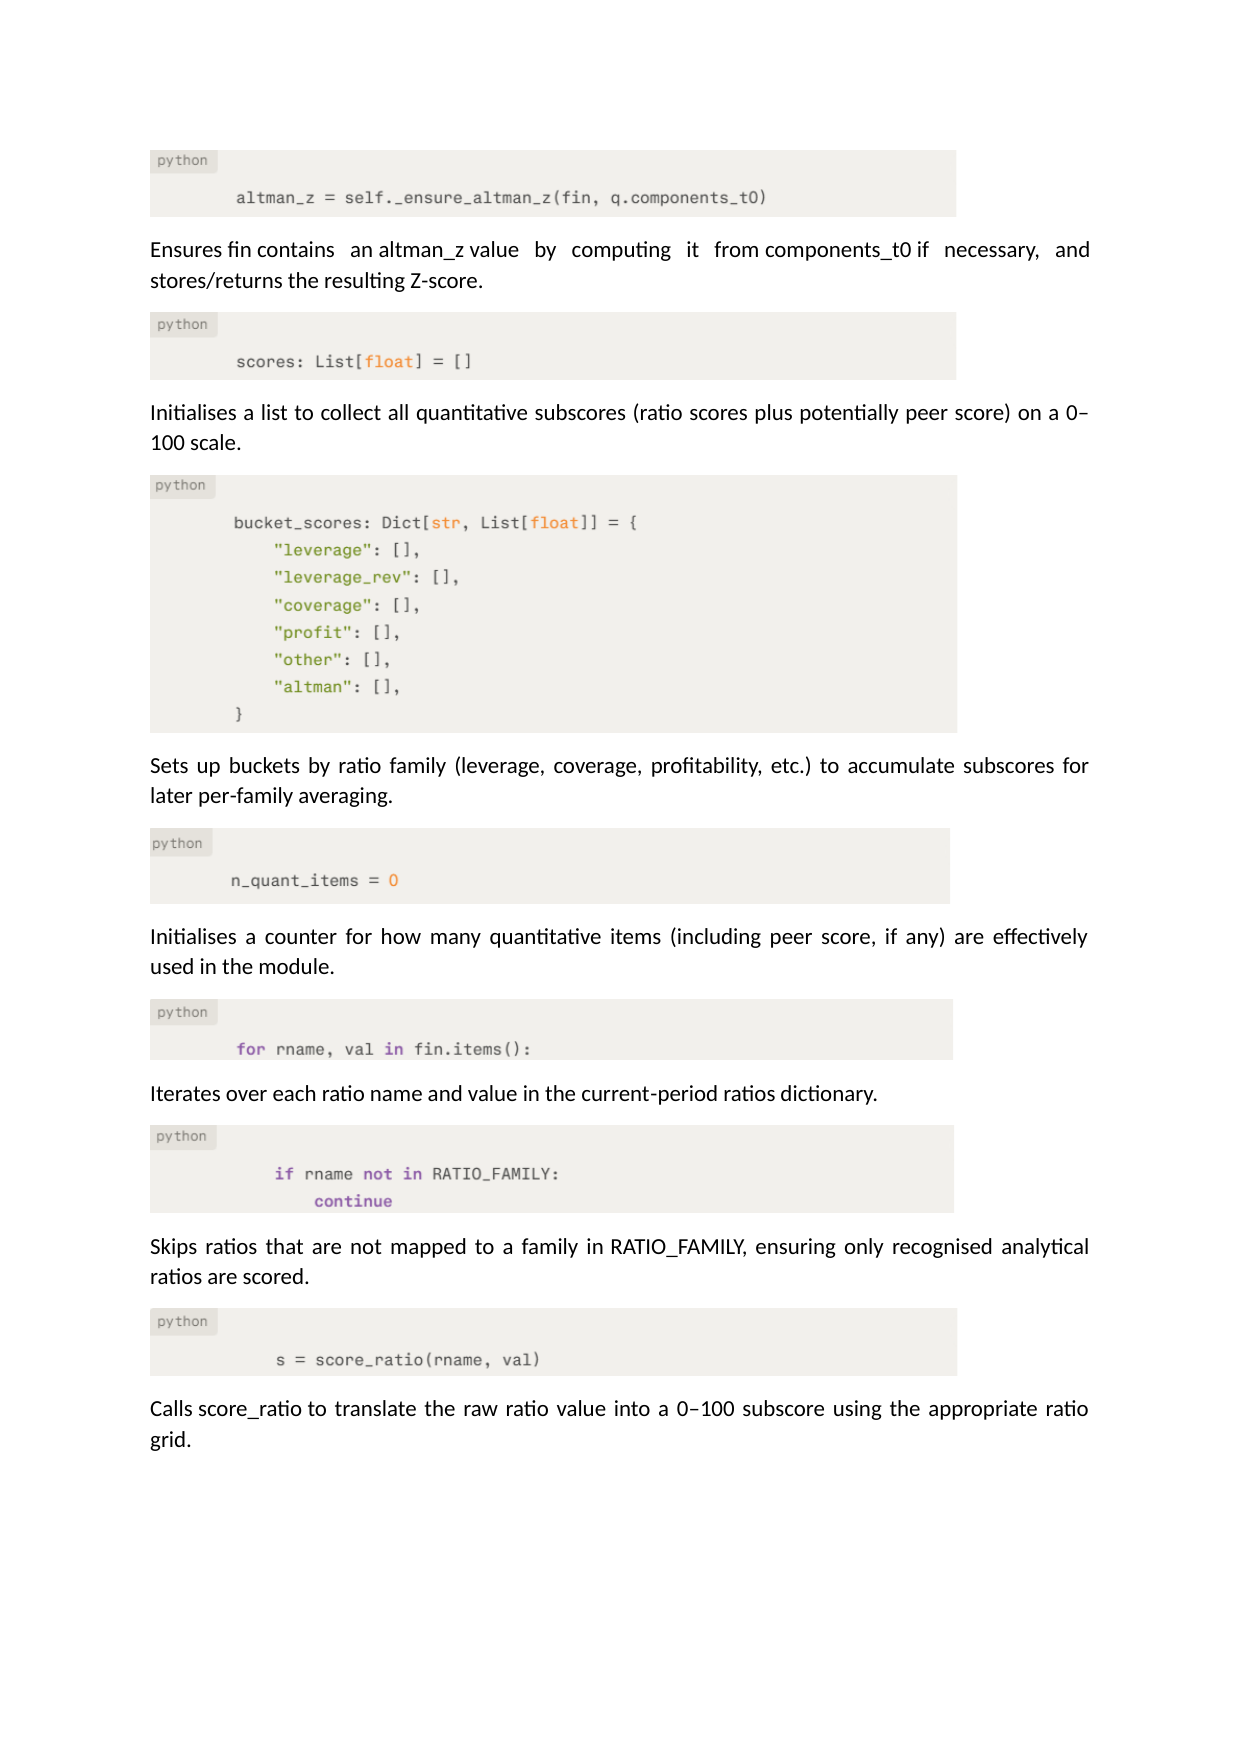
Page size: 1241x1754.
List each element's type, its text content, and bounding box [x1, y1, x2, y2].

text Sets up buckets by ratio family (leverage, coverage, profitability, etc.) to accumulate subscores for later per-family averaging.​ [150, 751, 1090, 809]
picture [150, 475, 958, 733]
text Initialises a counter for how many quantitative items (including peer score, if any) are effectively used in the module.​ [150, 922, 1090, 981]
text Iterates over each ratio name and value in the current-period ratios dictionary.​ [150, 1079, 1090, 1107]
text Ensures fin contains an altman_z value by computing it from components_t0 if necessary, and stores/returns the resulting Z-score.​ [150, 236, 1090, 294]
picture [150, 1308, 958, 1376]
picture [150, 150, 957, 217]
text Calls score_ratio to translate the raw ratio value into a 0–100 subscore using the appropriate ratio grid.​ [150, 1394, 1090, 1453]
text Skips ratios that are not mapped to a family in RATIO_FAMILY, ensuring only recognised analytical ratios are scored.​ [150, 1232, 1090, 1290]
picture [150, 1125, 955, 1213]
picture [150, 999, 954, 1060]
text Initialises a list to collect all quantitative subscores (ratio scores plus potentially peer score) on a 0–100 scale.​ [150, 398, 1090, 456]
picture [150, 828, 951, 904]
picture [150, 312, 957, 380]
